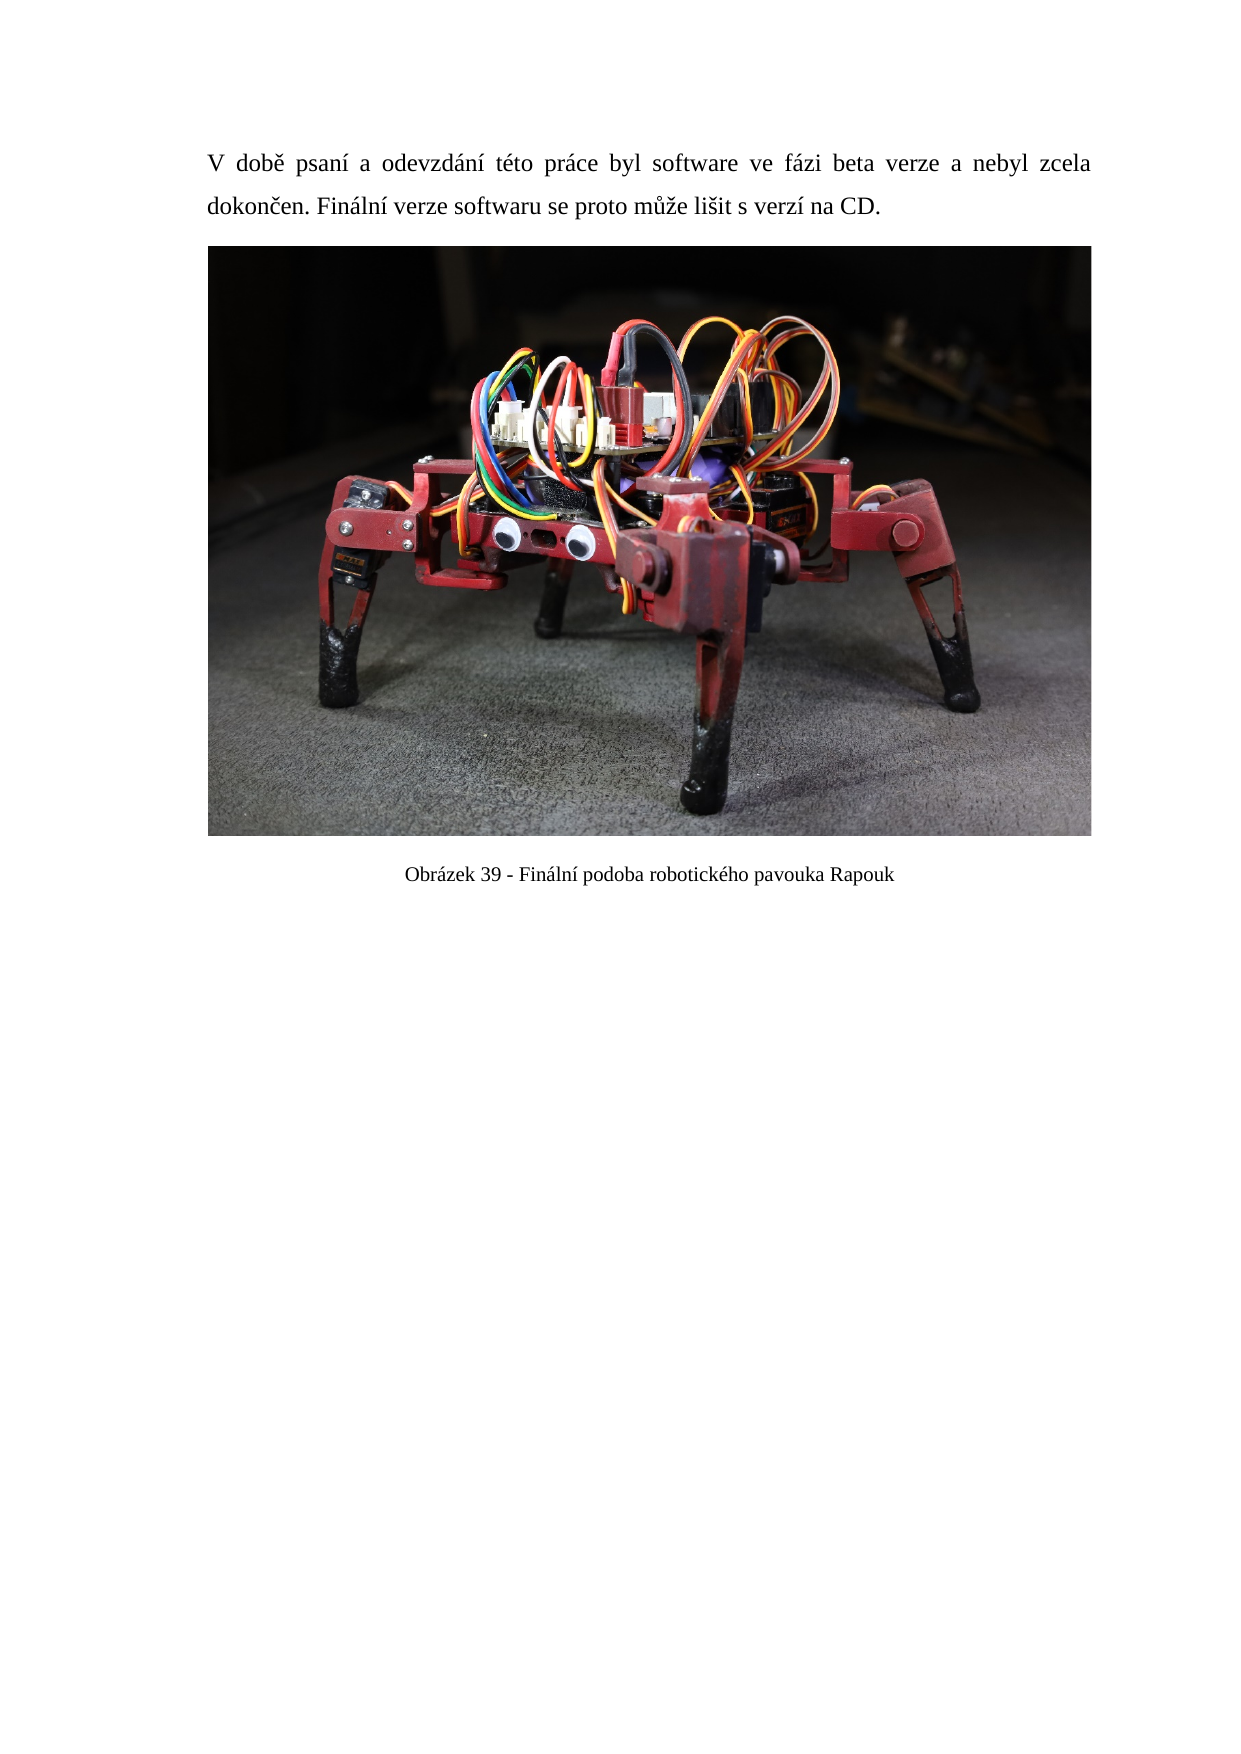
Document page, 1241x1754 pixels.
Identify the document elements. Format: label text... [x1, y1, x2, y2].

picture [208, 246, 1092, 836]
text V době psaní a odevzdání této práce byl software ve fázi beta verze a nebyl zcela dokončen. Finální verze softwaru se proto může lišit s verzí na CD. [207, 148, 1092, 219]
